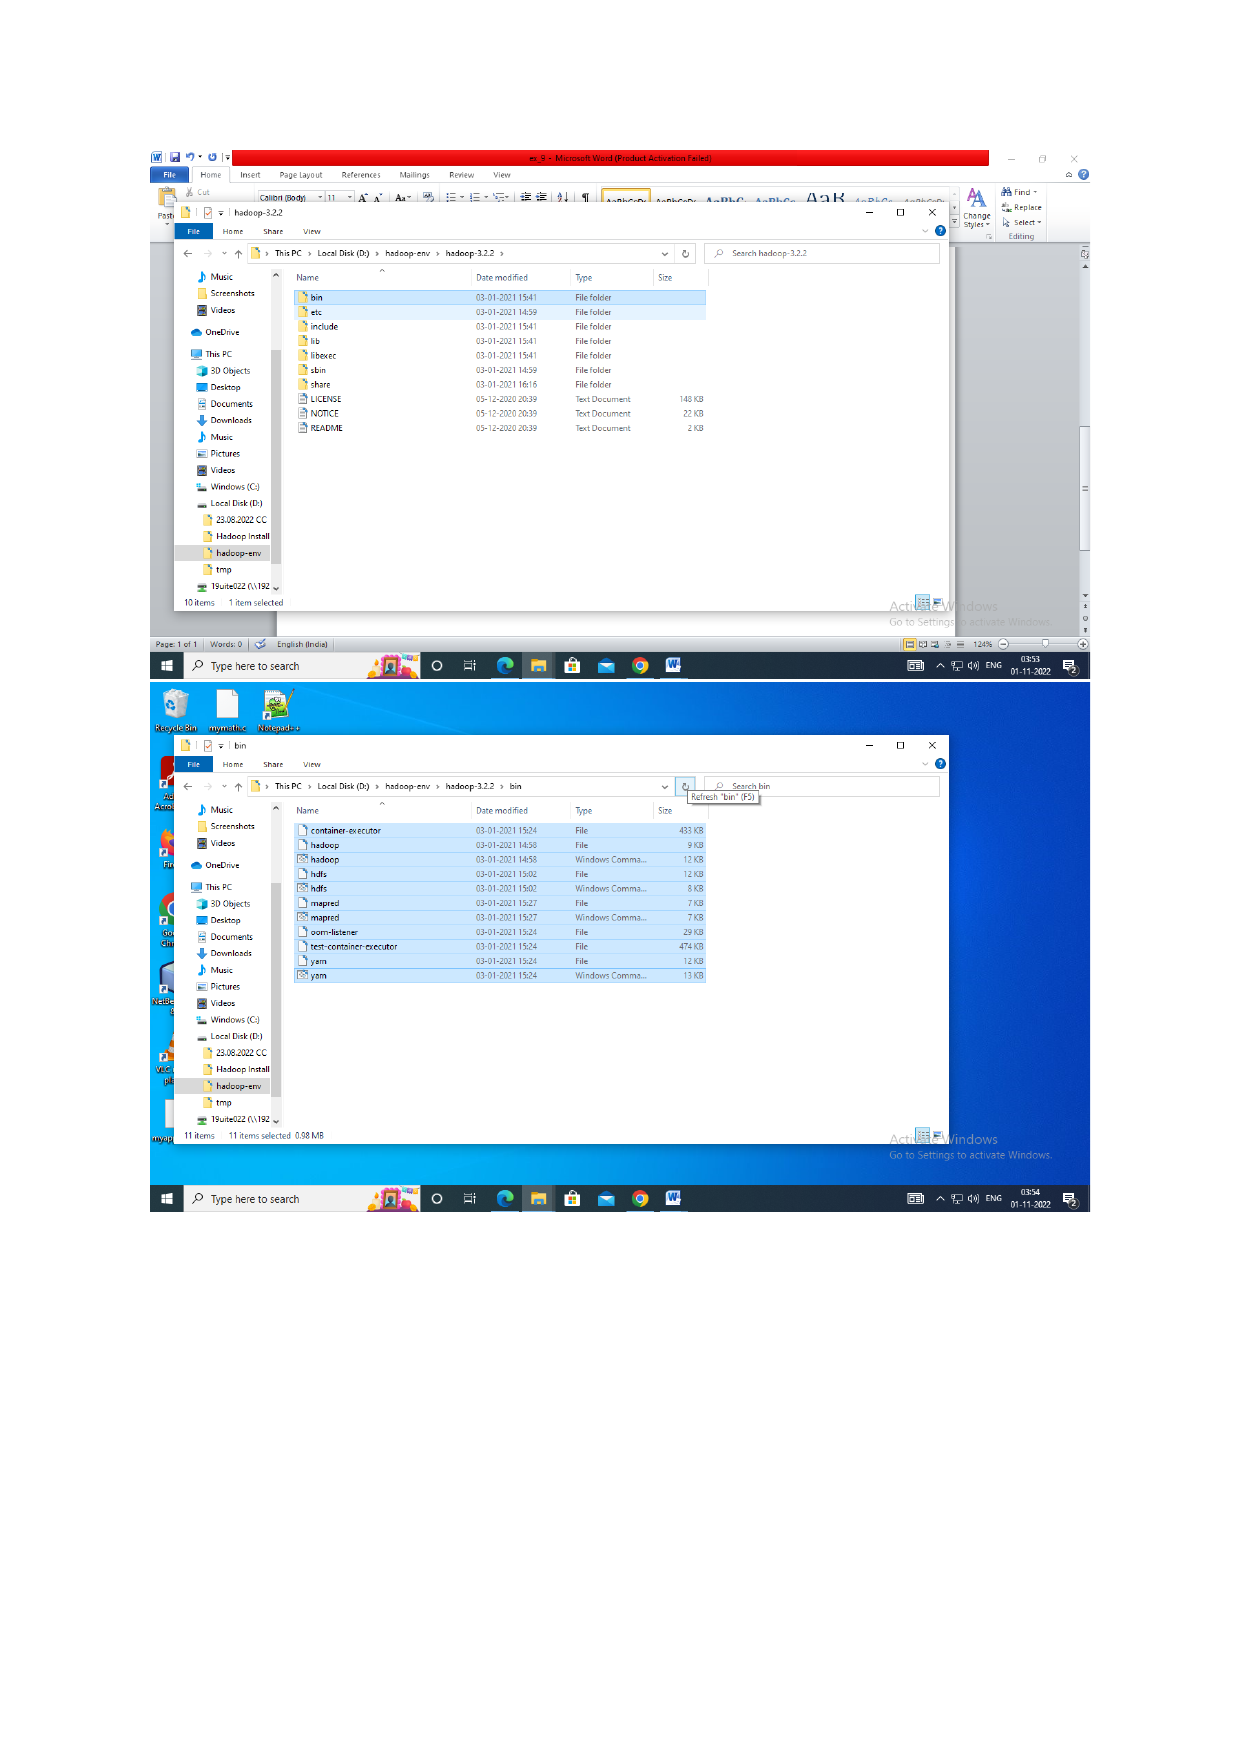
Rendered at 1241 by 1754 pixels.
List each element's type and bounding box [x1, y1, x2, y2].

picture [268, 726, 289, 730]
picture [150, 150, 1091, 679]
picture [186, 725, 196, 730]
picture [164, 690, 188, 717]
picture [217, 690, 238, 717]
picture [263, 691, 288, 719]
picture [150, 682, 1091, 1212]
picture [219, 726, 239, 730]
